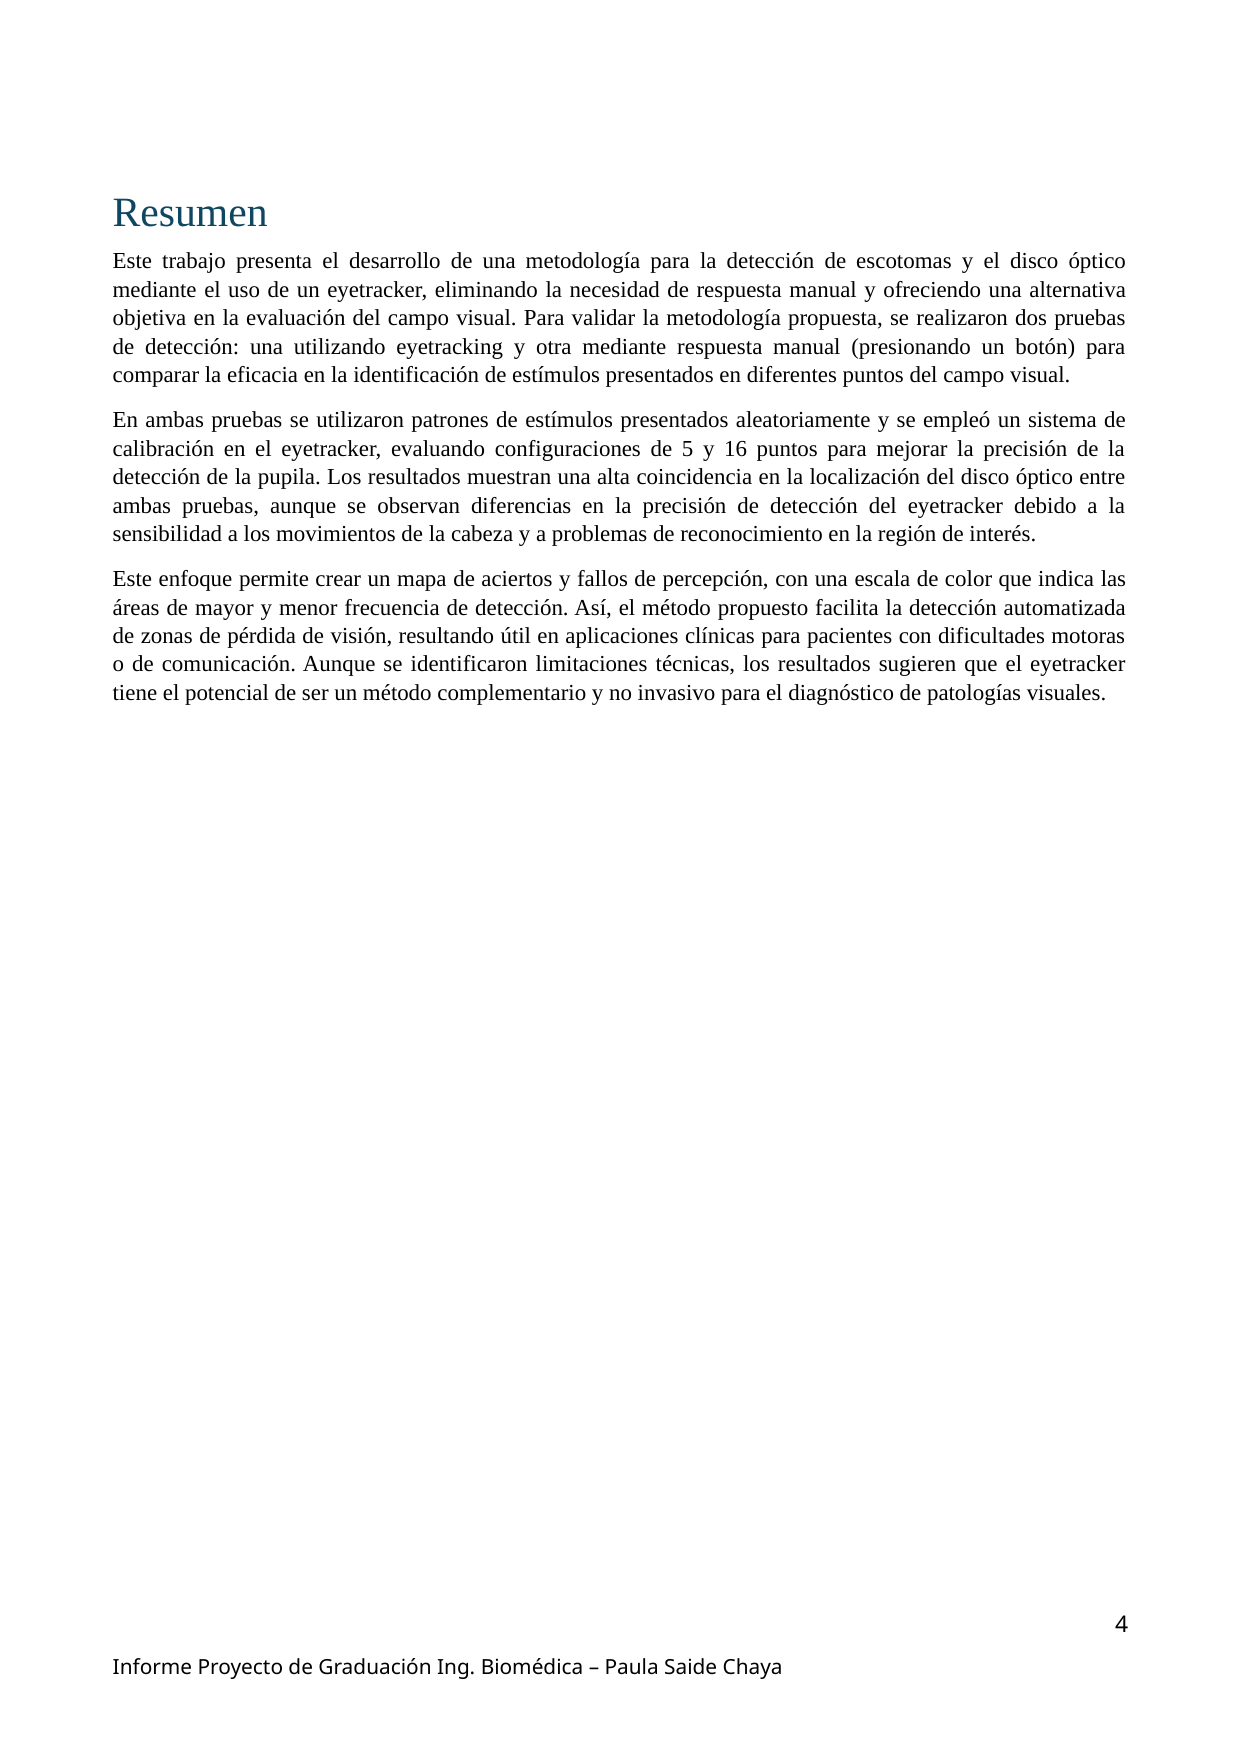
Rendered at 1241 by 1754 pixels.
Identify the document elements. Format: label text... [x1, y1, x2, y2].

text Este trabajo presenta el desarrollo de una metodología para la detección de escotomas y el disco óptico mediante el uso de un eyetracker, eliminando la necesidad de respuesta manual y ofreciendo una alternativa objetiva en la evaluación del campo visual. Para validar la metodología propuesta, se realizaron dos pruebas de detección: una utilizando eyetracking y otra mediante respuesta manual (presionando un botón) para comparar la eficacia en la identificación de estímulos presentados en diferentes puntos del campo visual. [112, 247, 1128, 388]
text Este enfoque permite crear un mapa de aciertos y fallos de percepción, con una escala de color que indica las áreas de mayor y menor frecuencia de detección. Así, el método propuesto facilita la detección automatizada de zonas de pérdida de visión, resultando útil en aplicaciones clínicas para pacientes con dificultades motoras o de comunicación. Aunque se identificaron limitaciones técnicas, los resultados sugieren que el eyetracker tiene el potencial de ser un método complementario y no invasivo para el diagnóstico de patologías visuales. [112, 565, 1128, 705]
text En ambas pruebas se utilizaron patrones de estímulos presentados aleatoriamente y se empleó un sistema de calibración en el eyetracker, evaluando configuraciones de 5 y 16 puntos para mejorar la precisión de la detección de la pupila. Los resultados muestran una alta coincidencia en la localización del disco óptico entre ambas pruebas, aunque se observan diferencias en la precisión de detección del eyetracker debido a la sensibilidad a los movimientos de la cabeza y a problemas de reconocimiento en la región de interés. [112, 406, 1128, 546]
subtitle Resumen [112, 187, 1128, 235]
